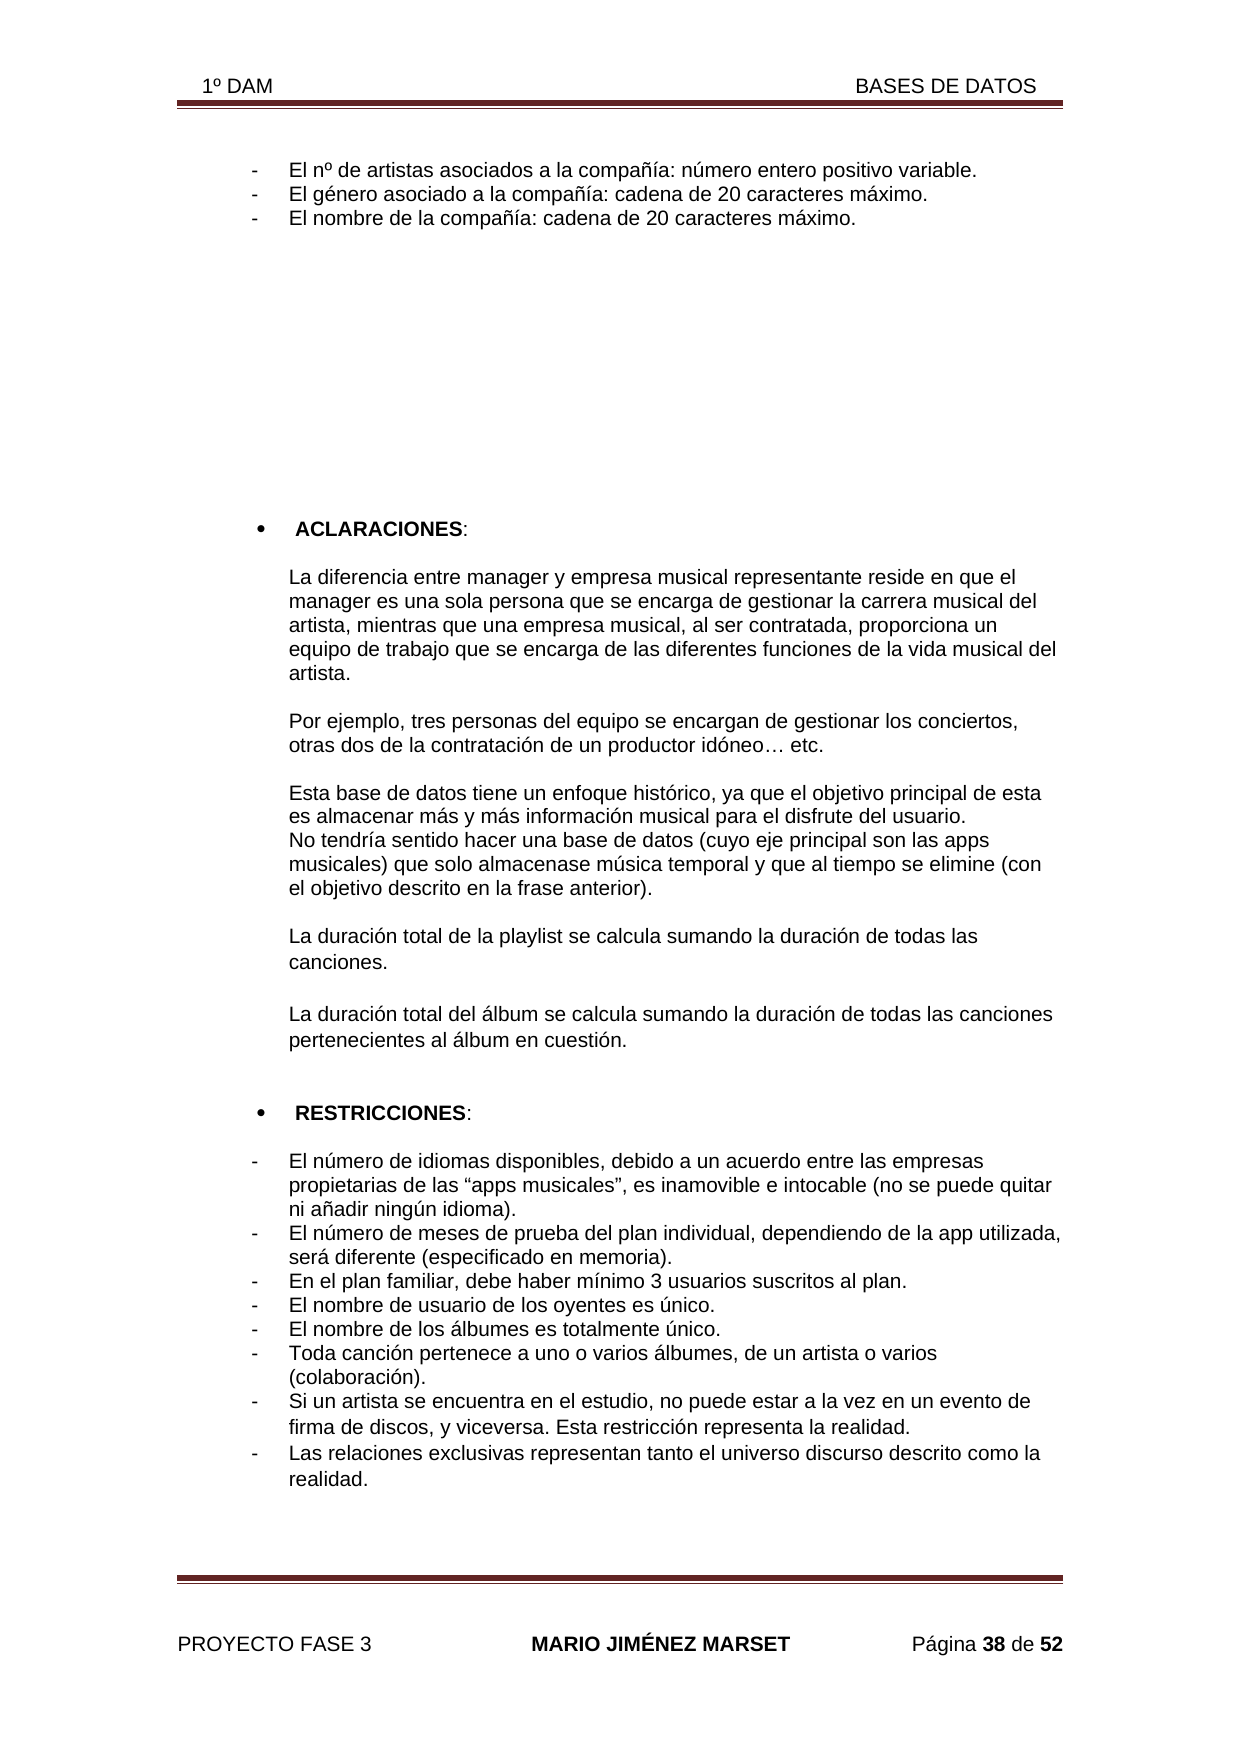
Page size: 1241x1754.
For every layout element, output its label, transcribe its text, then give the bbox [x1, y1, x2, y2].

list Esta base de datos tiene un enfoque histórico, ya que el objetivo principal de esta es almacenar más y más información musical para el disfrute del usuario. [288, 780, 1063, 828]
list En el plan familiar, debe haber mínimo 3 usuarios suscritos al plan. [251, 1269, 1063, 1293]
list Toda canción pertenece a uno o varios álbumes, de un artista o varios (colaboración). [251, 1341, 1063, 1389]
list La duración total de la playlist se calcula sumando la duración de todas las canciones. [288, 924, 1063, 974]
list La duración total del álbum se calcula sumando la duración de todas las canciones pertenecientes al álbum en cuestión. [288, 1002, 1063, 1051]
list Por ejemplo, tres personas del equipo se encargan de gestionar los conciertos, otras dos de la contratación de un productor idóneo… etc. [288, 708, 1063, 756]
list Si un artista se encuentra en el estudio, no puede estar a la vez en un evento de firma de discos, y viceversa. Esta restricción representa la realidad. [251, 1389, 1063, 1439]
list RESTRICCIONES: [257, 1101, 1063, 1125]
list El género asociado a la compañía: cadena de 20 caracteres máximo. [251, 181, 1063, 205]
list El nº de artistas asociados a la compañía: número entero positivo variable. [251, 157, 1063, 181]
list Las relaciones exclusivas representan tanto el universo discurso descrito como la realidad. [251, 1441, 1063, 1490]
list No tendría sentido hacer una base de datos (cuyo eje principal son las apps musicales) que solo almacenase música temporal y que al tiempo se elimine (con el objetivo descrito en la frase anterior). [288, 828, 1063, 900]
list ACLARACIONES: [257, 517, 1063, 541]
list El nombre de la compañía: cadena de 20 caracteres máximo. [251, 205, 1063, 229]
list El número de idiomas disponibles, debido a un acuerdo entre las empresas propietarias de las “apps musicales”, es inamovible e intocable (no se puede quitar ni añadir ningún idioma). [251, 1149, 1063, 1221]
list El nombre de usuario de los oyentes es único. [251, 1293, 1063, 1317]
list El número de meses de prueba del plan individual, dependiendo de la app utilizada, será diferente (especificado en memoria). [251, 1221, 1063, 1269]
list La diferencia entre manager y empresa musical representante reside en que el manager es una sola persona que se encarga de gestionar la carrera musical del artista, mientras que una empresa musical, al ser contratada, proporciona un equipo de trabajo que se encarga de las diferentes funciones de la vida musical del artista. [288, 565, 1063, 684]
list El nombre de los álbumes es totalmente único. [251, 1317, 1063, 1341]
